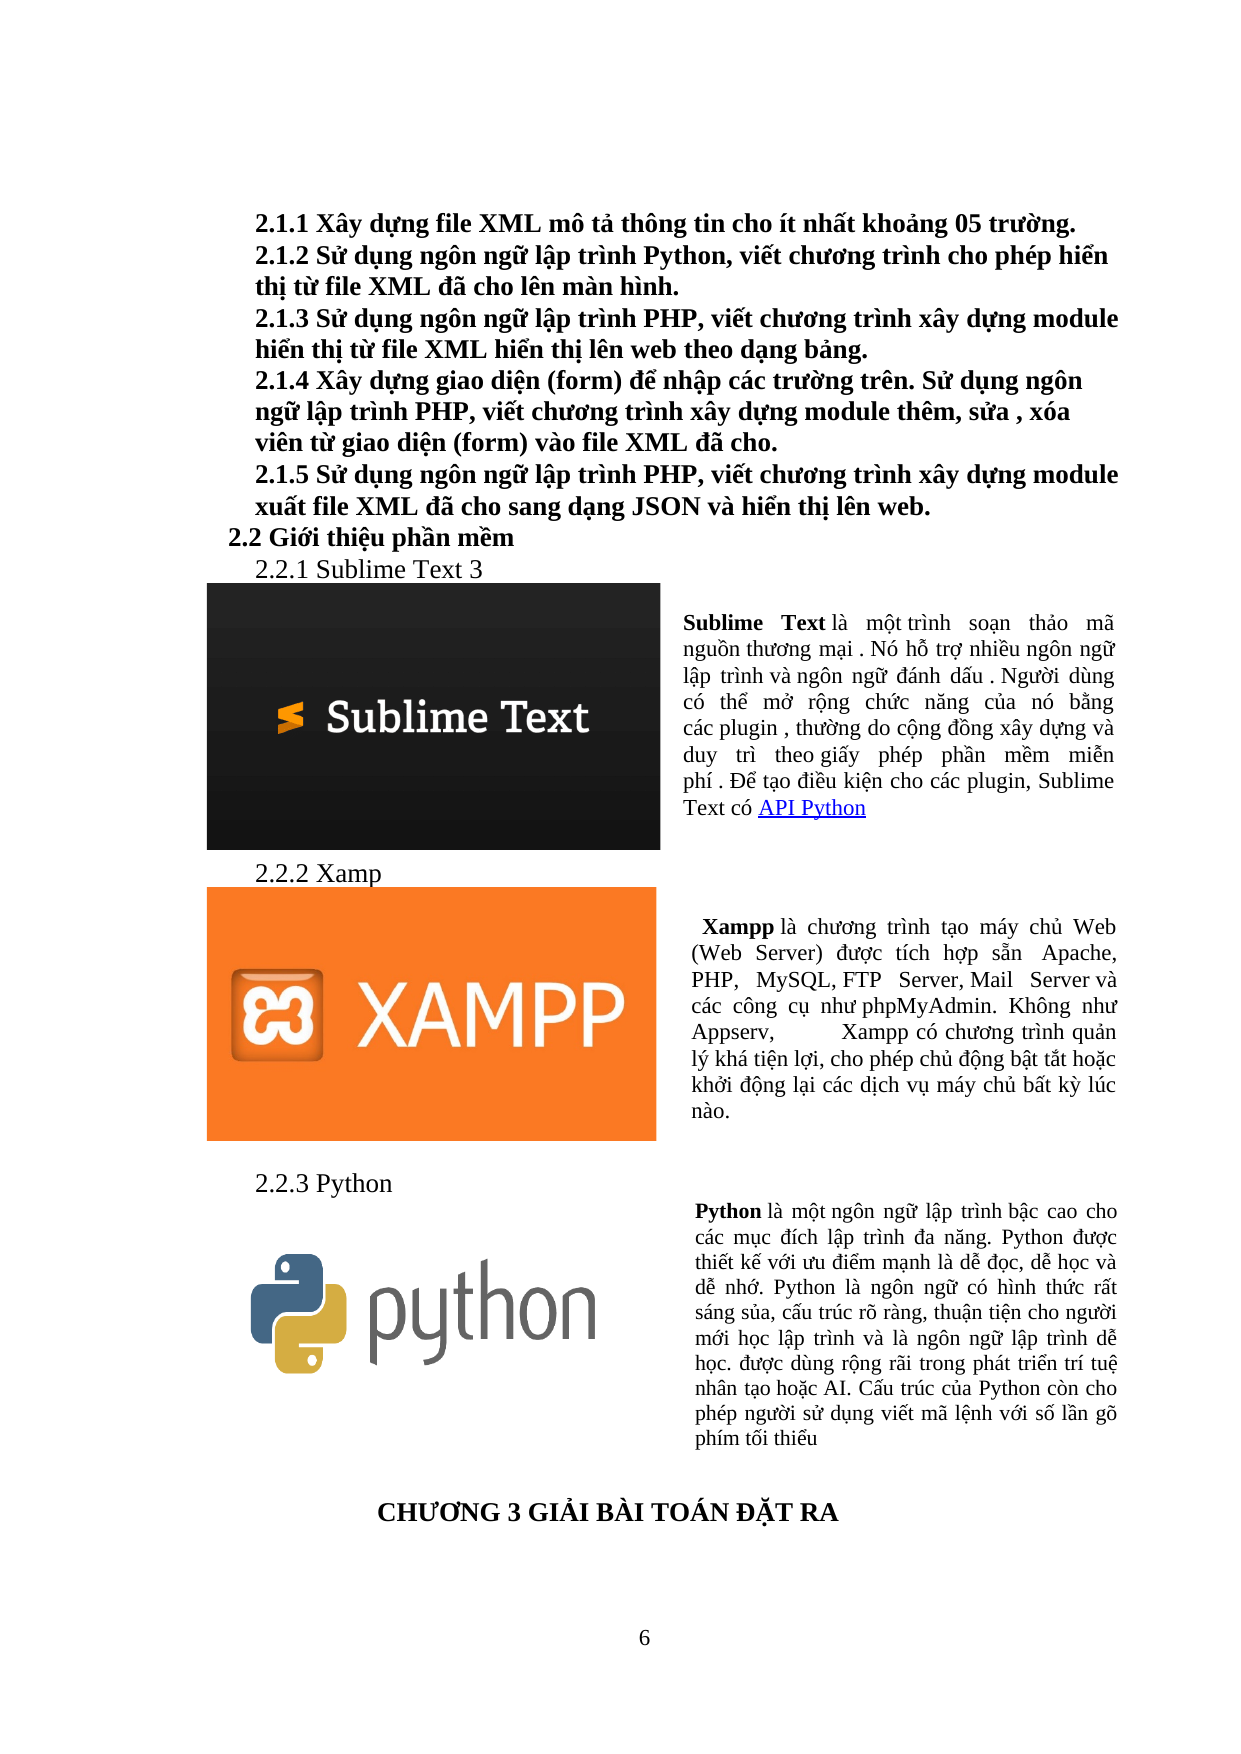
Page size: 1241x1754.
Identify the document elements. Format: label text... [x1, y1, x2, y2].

subtitle 2.1.1 Xây dựng file XML mô tả thông tin cho ít nhất khoảng 05 trường. [255, 207, 1122, 238]
subtitle 2.1.3 Sử dụng ngôn ngữ lập trình PHP, viết chương trình xây dựng module hiển thị từ file XML hiển thị lên web theo dạng bảng. 2.1.4 Xây dựng giao diện (form) để nhập các trường trên. Sử dụng ngôn ngữ lập trình PHP, viết chương trình xây dựng module thêm, sửa , xóa viên từ giao diện (form) vào file XML đã cho. [255, 302, 1122, 458]
subtitle 2.2.3 Python [255, 1167, 1122, 1198]
table_header Python là một ngôn ngữ lập trình bậc cao cho các mục đích lập trình đa năng. Python được thiết kế với ưu điểm mạnh là dễ đọc, dễ học và dễ nhớ. Python là ngôn ngữ có hình thức rất sáng sủa, cấu trúc rõ ràng, thuận tiện cho người mới học lập trình và là ngôn ngữ lập trình dễ học. được dùng rộng rãi trong phát triển trí tuệ nhân tạo hoặc AI. Cấu trúc của Python còn cho phép người sử dụng viết mã lệnh với số lần gõ phím tối thiểu [684, 1199, 1129, 1465]
picture [206, 887, 657, 1141]
table_header [196, 1199, 683, 1465]
table_header Xampp là chương trình tạo máy chủ Web (Web Server) được tích hợp sẵn Apache, PHP, MySQL, FTP Server, Mail Server và các công cụ như phpMyAdmin. Không như Appserv, Xampp có chương trình quản lý khá tiện lợi, cho phép chủ động bật tắt hoặc khởi động lại các dịch vụ máy chủ bất kỳ lúc nào. [680, 888, 1128, 1166]
subtitle 2.2 Giới thiệu phần mềm [228, 521, 1122, 552]
table_header Sublime Text là một trình soạn thảo mã nguồn thương mại . Nó hỗ trợ nhiều ngôn ngữ lập trình và ngôn ngữ đánh dấu . Người dùng có thể mở rộng chức năng của nó bằng các plugin , thường do cộng đồng xây dựng và duy trì theo giấy phép phần mềm miễn phí . Để tạo điều kiện cho các plugin, Sublime Text có API Python [672, 584, 1126, 856]
table_header [196, 584, 672, 856]
picture [206, 1198, 649, 1438]
table_header [196, 888, 680, 1166]
subtitle 2.2.1 Sublime Text 3 [255, 553, 1122, 584]
subtitle 2.2.2 Xamp [255, 857, 1122, 888]
subtitle 2.1.2 Sử dụng ngôn ngữ lập trình Python, viết chương trình cho phép hiển thị từ file XML đã cho lên màn hình. [255, 239, 1122, 301]
picture [206, 583, 661, 850]
subtitle CHƯƠNG 3 GIẢI BÀI TOÁN ĐẶT RA [377, 1496, 1122, 1527]
subtitle 2.1.5 Sử dụng ngôn ngữ lập trình PHP, viết chương trình xây dựng module xuất file XML đã cho sang dạng JSON và hiển thị lên web. [255, 458, 1122, 521]
